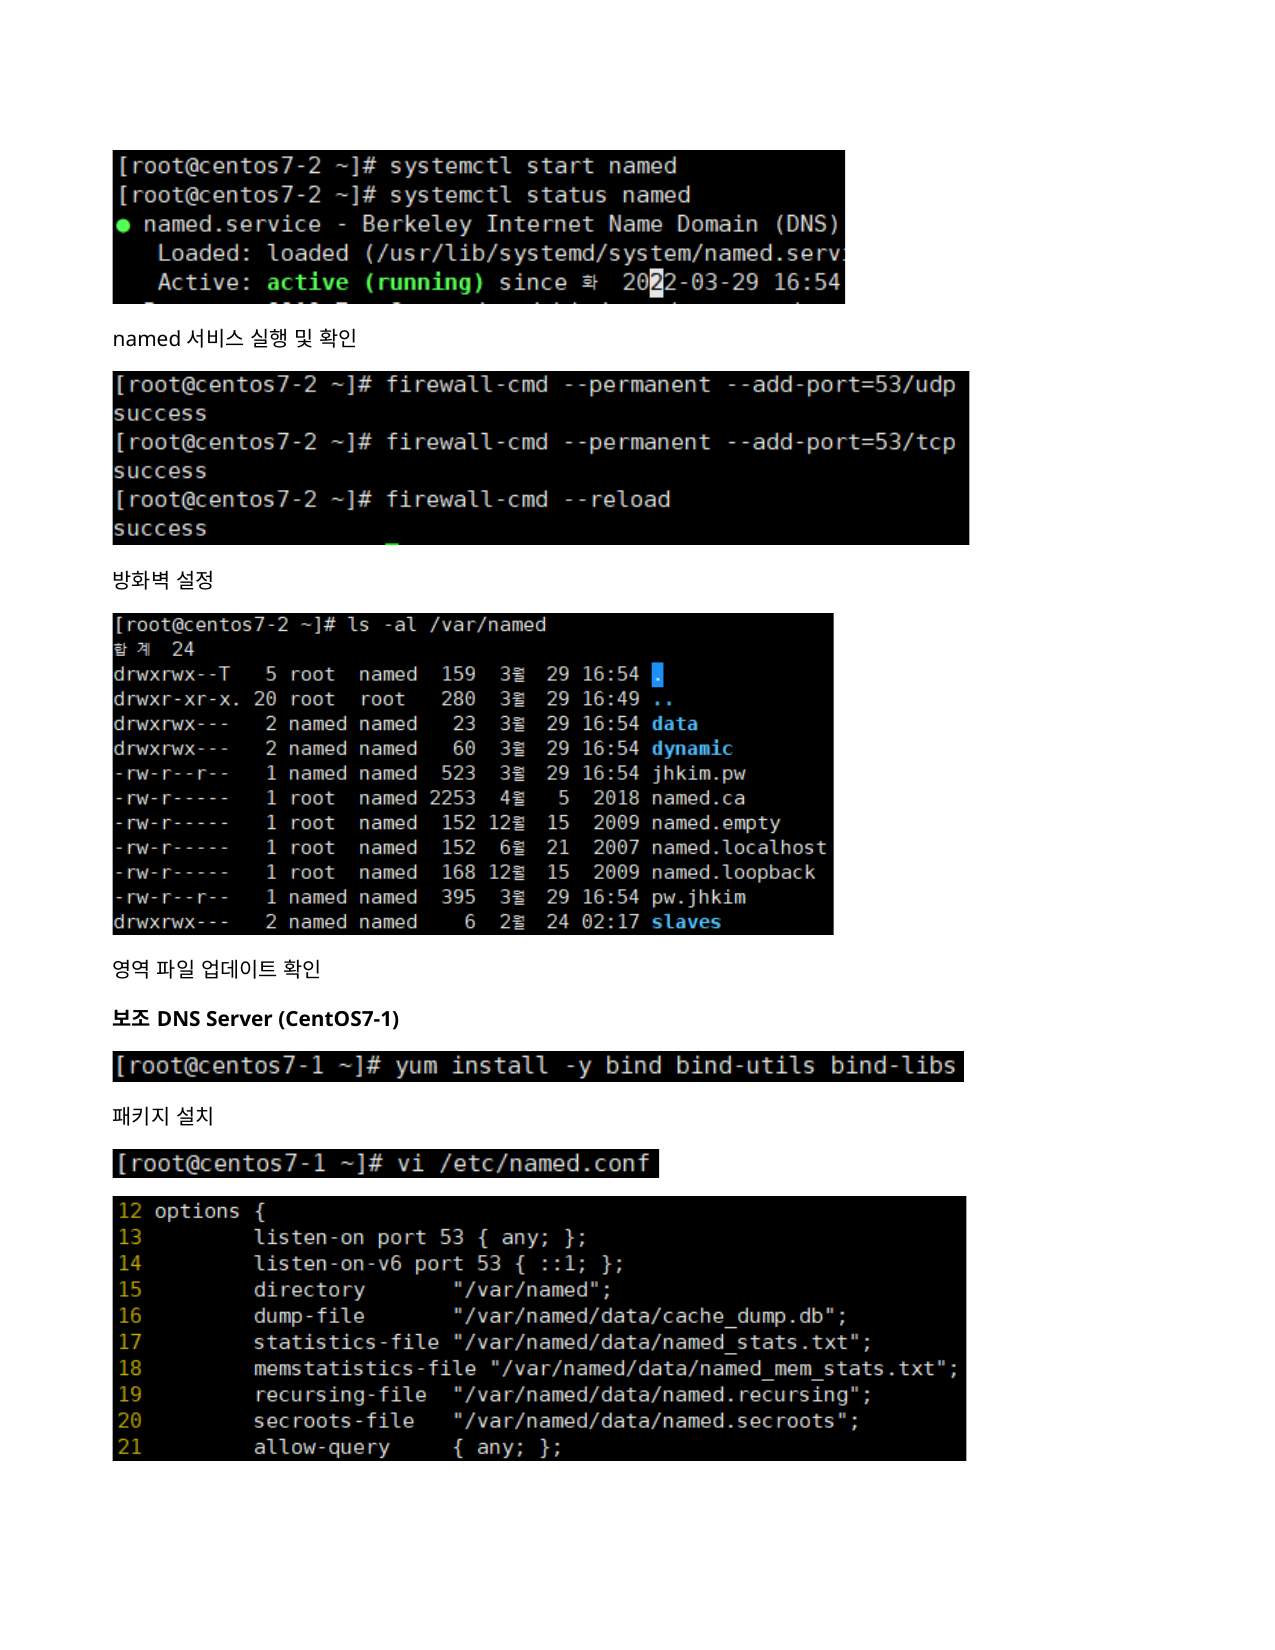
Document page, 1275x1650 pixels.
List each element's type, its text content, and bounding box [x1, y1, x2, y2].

text 패키지 설치 [112, 1100, 1162, 1130]
text 보조 DNS Server (CentOS7-1) [112, 1002, 1162, 1033]
text named 서비스 실행 및 확인 [112, 322, 1162, 352]
picture [112, 150, 846, 304]
picture [112, 1149, 660, 1178]
picture [112, 371, 970, 545]
picture [112, 1196, 967, 1461]
text 방화벽 설정 [112, 564, 1162, 594]
text 영역 파일 업데이트 확인 [112, 953, 1162, 983]
picture [112, 1051, 964, 1082]
picture [112, 613, 834, 935]
